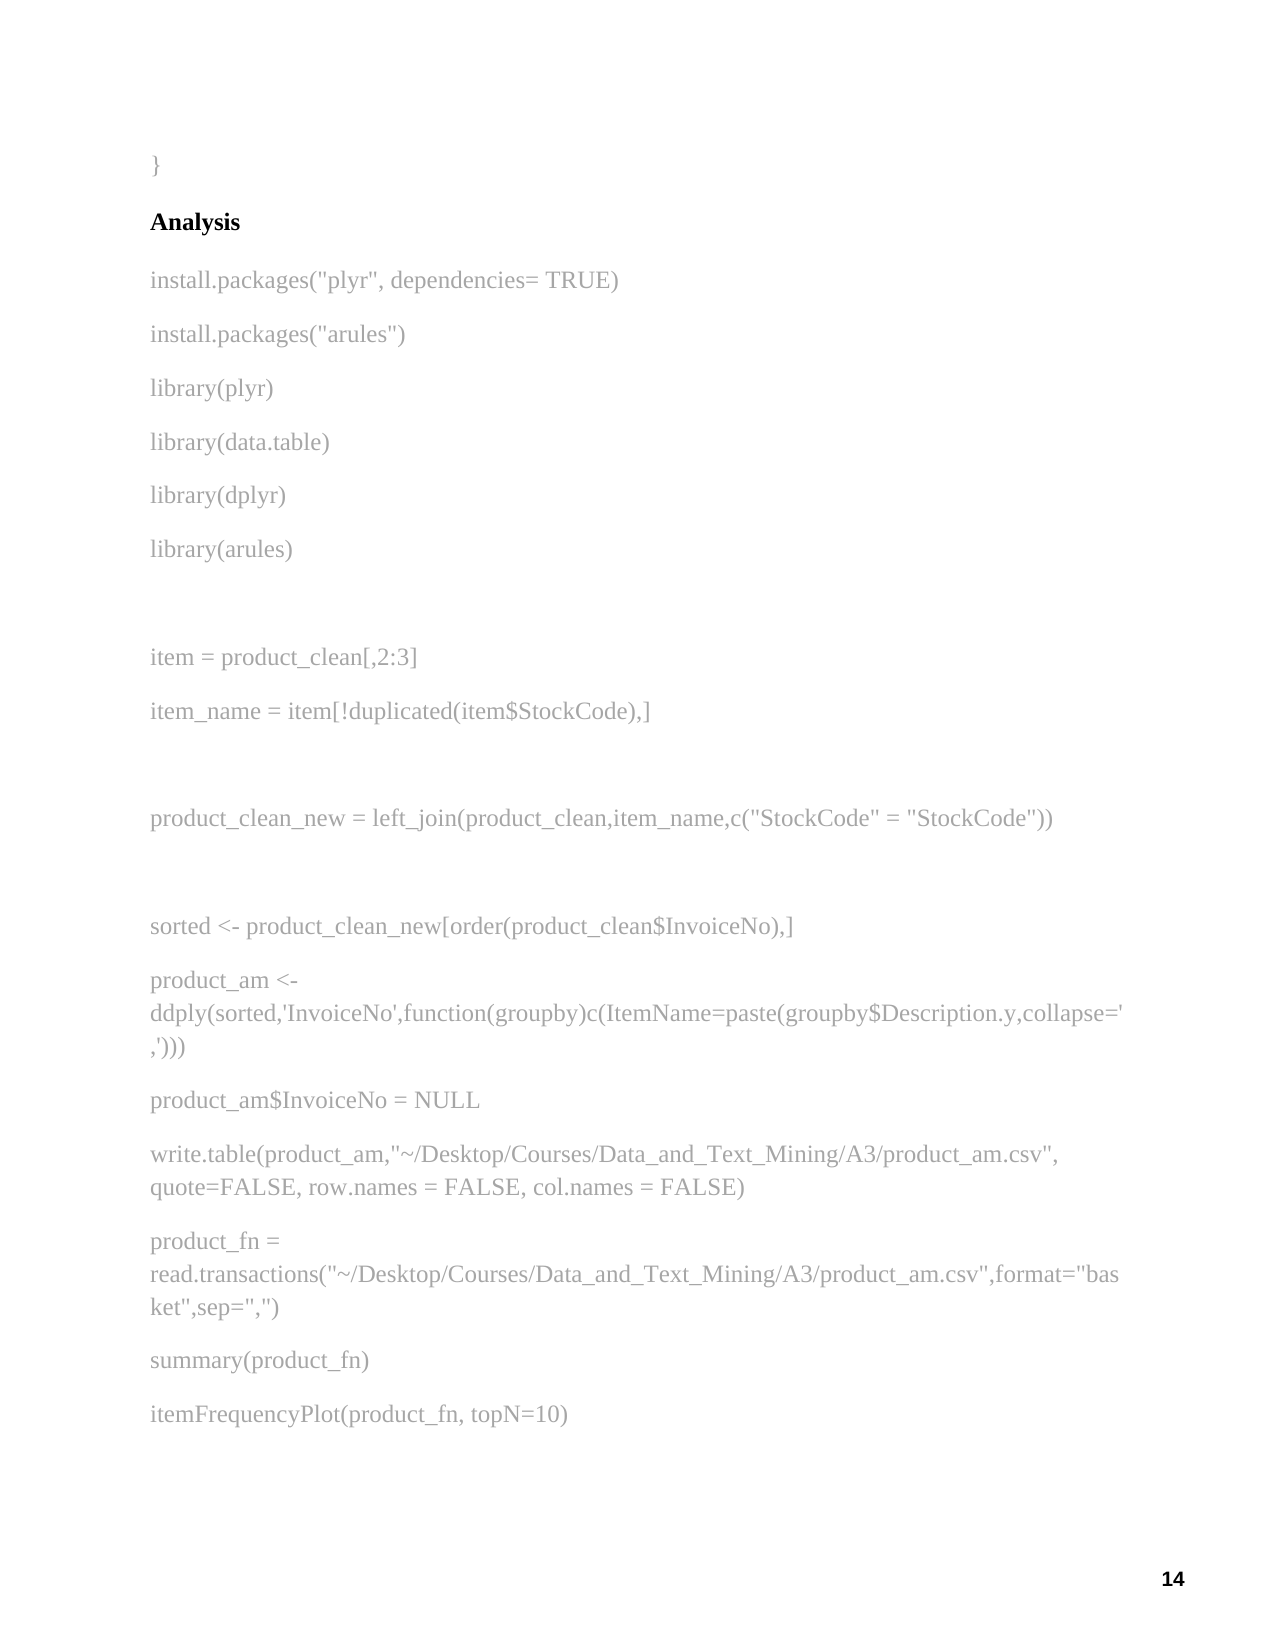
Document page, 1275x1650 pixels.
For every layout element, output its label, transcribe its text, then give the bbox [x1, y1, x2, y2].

text install.packages("arules") [150, 319, 1125, 348]
text product_clean_new = left_join(product_clean,item_name,c("StockCode" = "StockCode")) [150, 803, 1125, 832]
text } [150, 150, 1125, 179]
text item = product_clean[,2:3] [150, 642, 1125, 671]
text library(data.table) [150, 427, 1125, 455]
text product_am$InvoiceNo = NULL [150, 1085, 1125, 1114]
text item_name = item[!duplicated(item$StockCode),] [150, 696, 1125, 724]
text product_am <- ddply(sorted,'InvoiceNo',function(groupby)c(ItemName=paste(groupby$Description.y,collapse=','))) [150, 965, 1125, 1060]
text library(plyr) [150, 373, 1125, 401]
text write.table(product_am,"~/Desktop/Courses/Data_and_Text_Mining/A3/product_am.csv", quote=FALSE, row.names = FALSE, col.names = FALSE) [150, 1139, 1125, 1201]
text install.packages("plyr", dependencies= TRUE) [150, 265, 1125, 294]
text library(dplyr) [150, 480, 1125, 509]
text Analysis [150, 207, 1125, 236]
text itemFrequencyPlot(product_fn, topN=10) [150, 1399, 1125, 1428]
text library(arules) [150, 534, 1125, 563]
text product_fn = read.transactions("~/Desktop/Courses/Data_and_Text_Mining/A3/product_am.csv",format="basket",sep=",") [150, 1226, 1125, 1321]
text sorted <- product_clean_new[order(product_clean$InvoiceNo),] [150, 911, 1125, 940]
text summary(product_fn) [150, 1346, 1125, 1374]
